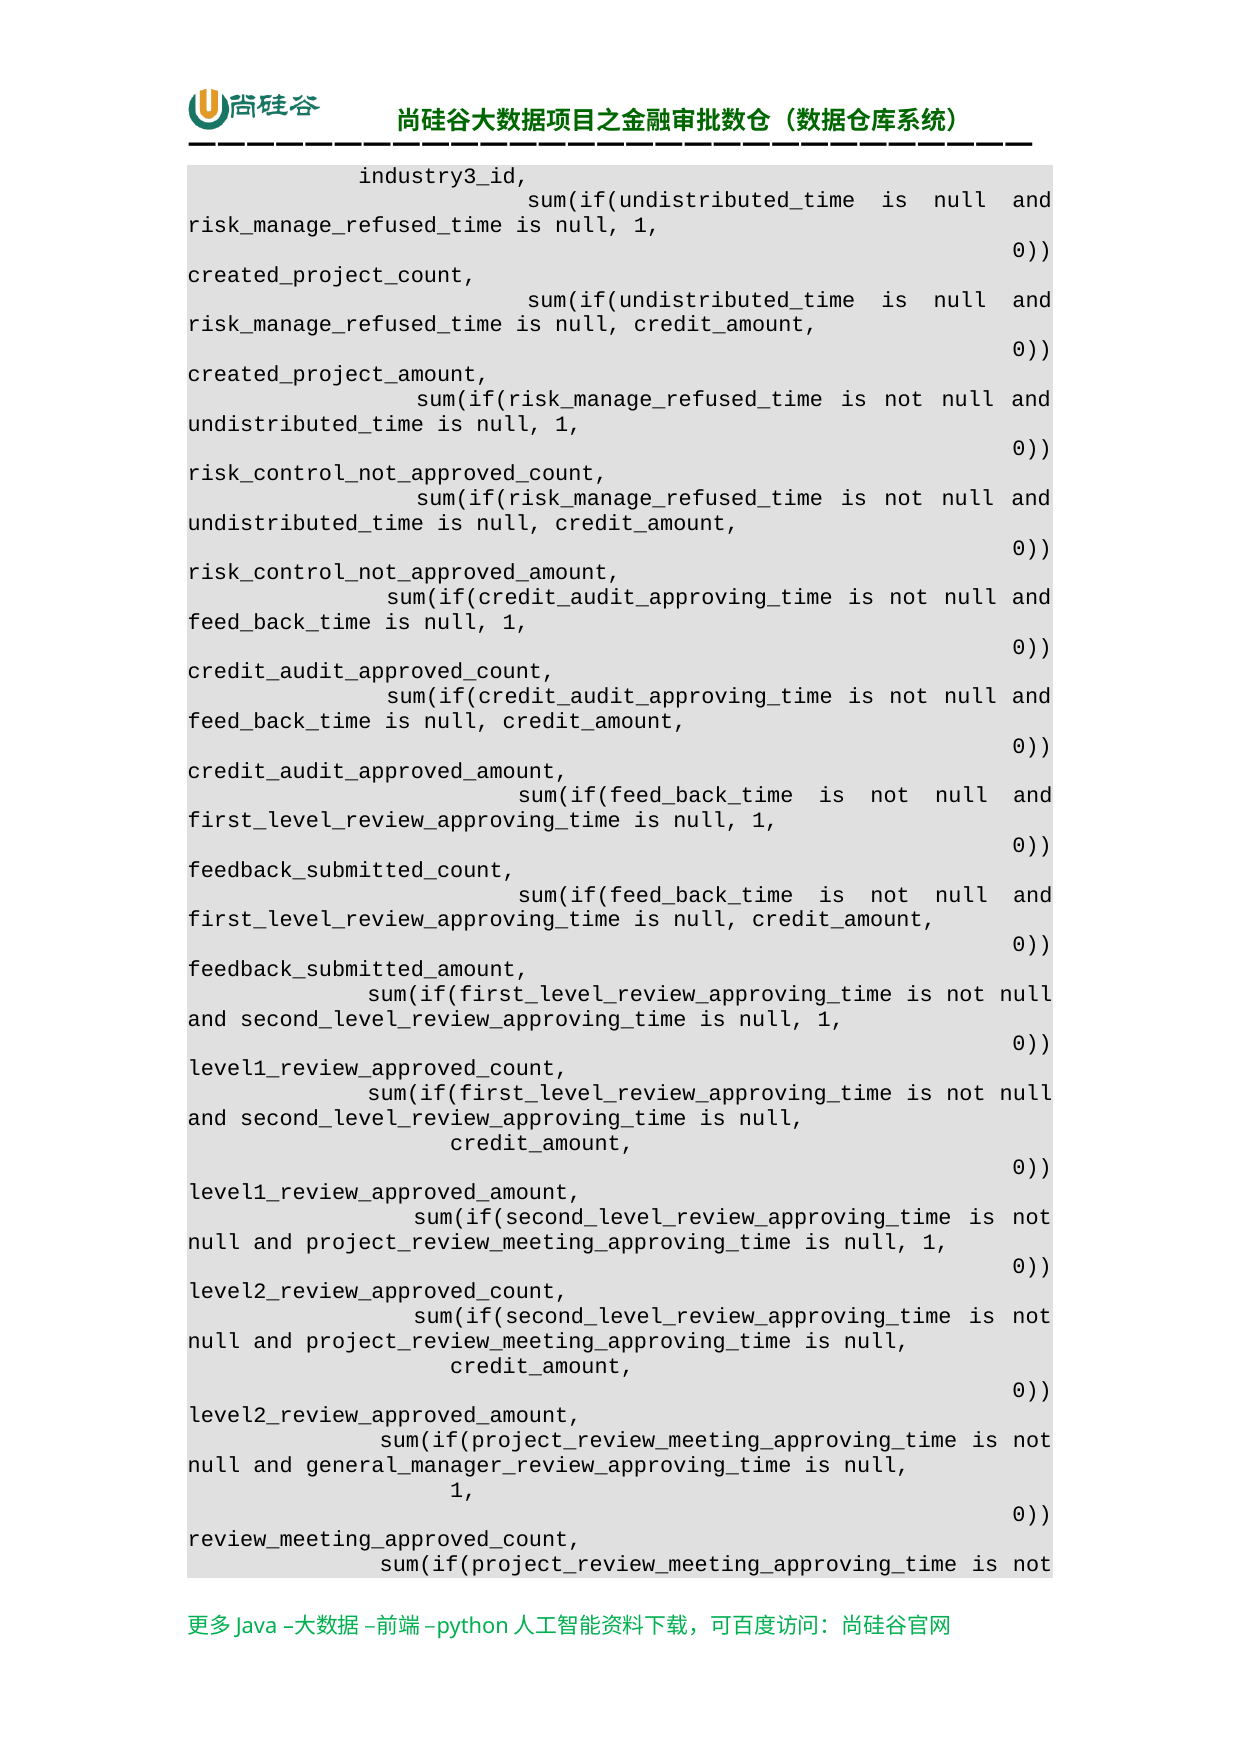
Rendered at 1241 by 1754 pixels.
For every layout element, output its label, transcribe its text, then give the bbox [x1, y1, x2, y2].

text credit_amount, [187, 1132, 1053, 1156]
text sum(if(first_level_review_approving_time is not null and second_level_review_approving_time is null, 1, [187, 983, 1053, 1032]
text 0)) level2_review_approved_amount, [187, 1379, 1053, 1429]
text 1, [187, 1479, 1053, 1503]
text sum(if(first_level_review_approving_time is not null and second_level_review_approving_time is null, [187, 1082, 1053, 1132]
text sum(if(feed_back_time is not null and first_level_review_approving_time is null, 1, [187, 784, 1053, 834]
text 0)) created_project_count, [187, 239, 1053, 289]
text 0)) risk_control_not_approved_amount, [187, 537, 1053, 586]
text sum(if(risk_manage_refused_time is not null and undistributed_time is null, 1, [187, 388, 1053, 437]
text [187, 1429, 1053, 1479]
text 0)) feedback_submitted_count, [187, 834, 1053, 884]
text sum(if(second_level_review_approving_time is not null and project_review_meeting_approving_time is null, [187, 1305, 1053, 1355]
text sum(if(risk_manage_refused_time is not null and undistributed_time is null, credit_amount, [187, 487, 1053, 537]
text 0)) review_meeting_approved_count, [187, 1503, 1053, 1553]
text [187, 1553, 1053, 1578]
text 0)) level2_review_approved_count, [187, 1256, 1053, 1305]
text 0)) risk_control_not_approved_count, [187, 437, 1053, 487]
text 0)) feedback_submitted_amount, [187, 933, 1053, 983]
text industry3_id, [187, 165, 1053, 189]
text sum(if(undistributed_time is null and risk_manage_refused_time is null, credit_amount, [187, 289, 1053, 338]
text credit_amount, [187, 1355, 1053, 1379]
text 0)) level1_review_approved_count, [187, 1032, 1053, 1082]
text 0)) created_project_amount, [187, 338, 1053, 388]
text sum(if(credit_audit_approving_time is not null and feed_back_time is null, credit_amount, [187, 685, 1053, 735]
text sum(if(undistributed_time is null and risk_manage_refused_time is null, 1, [187, 189, 1053, 239]
text 0)) credit_audit_approved_amount, [187, 735, 1053, 784]
text sum(if(feed_back_time is not null and first_level_review_approving_time is null, credit_amount, [187, 884, 1053, 933]
text sum(if(second_level_review_approving_time is not null and project_review_meeting_approving_time is null, 1, [187, 1206, 1053, 1256]
text 0)) level1_review_approved_amount, [187, 1156, 1053, 1206]
text sum(if(credit_audit_approving_time is not null and feed_back_time is null, 1, [187, 586, 1053, 636]
text 0)) credit_audit_approved_count, [187, 636, 1053, 685]
